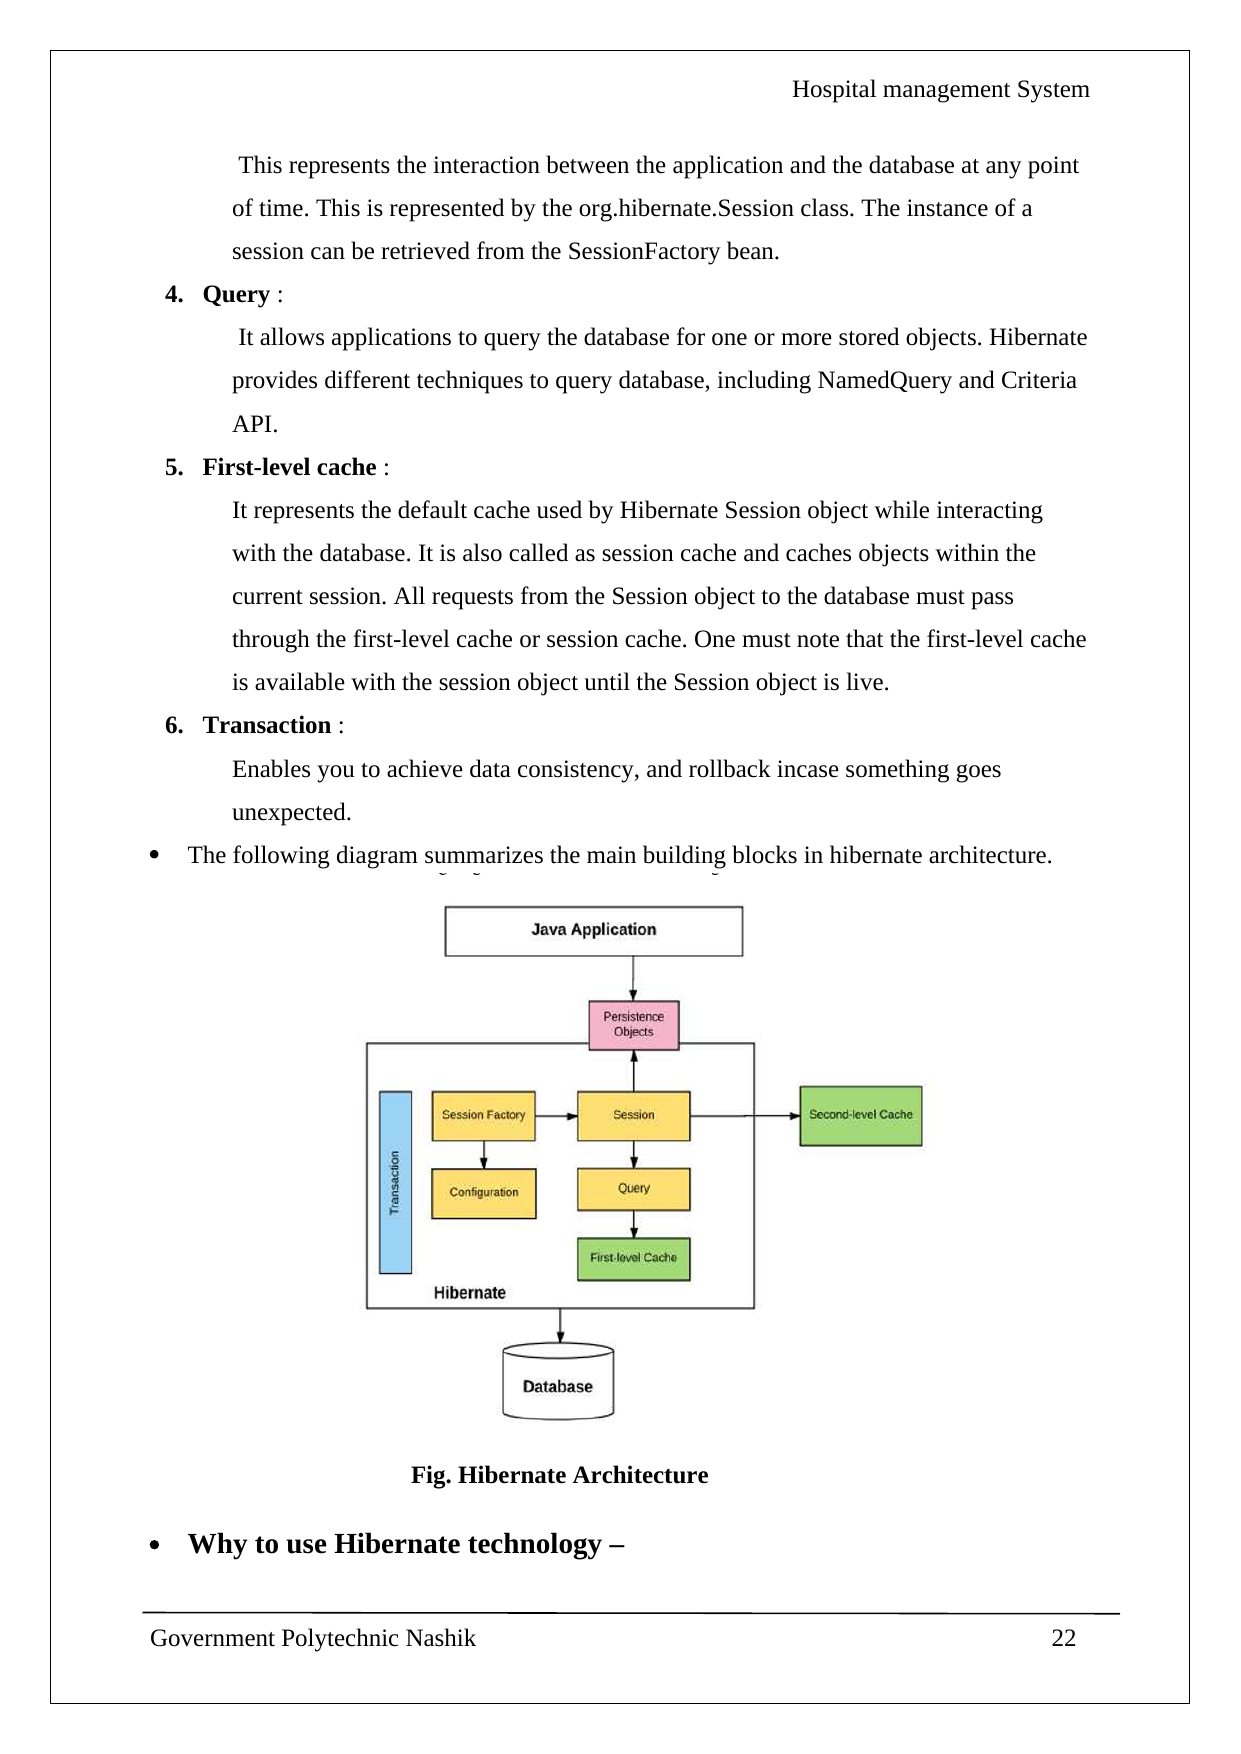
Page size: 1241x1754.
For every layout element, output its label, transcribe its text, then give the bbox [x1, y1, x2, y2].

list Why to use Hibernate technology – [150, 1526, 1090, 1560]
list Query : [165, 279, 1090, 308]
list The following diagram summarizes the main building blocks in hibernate architecture. [150, 840, 1090, 869]
list Transaction : [165, 711, 1090, 739]
list Enables you to achieve data consistency, and rollback incase something goes unexpected. [232, 754, 1090, 826]
list This represents the interaction between the application and the database at any point of time. This is represented by the org.hibernate.Session class. The instance of a session can be retrieved from the SessionFactory bean. [232, 150, 1090, 265]
picture [287, 873, 1021, 1457]
list First-level cache : [165, 452, 1090, 481]
list It allows applications to query the database for one or more stored objects. Hibernate provides different techniques to query database, including NamedQuery and Criteria API. [232, 322, 1090, 437]
list It represents the default cache used by Hibernate Session object while interacting with the database. It is also called as session cache and caches objects within the current session. All requests from the Session object to the database must pass through the first-level cache or session cache. One must note that the first-level cache is available with the session object until the Session object is live. [232, 495, 1090, 696]
list Fig. Hibernate Architecture [217, 1460, 1090, 1489]
